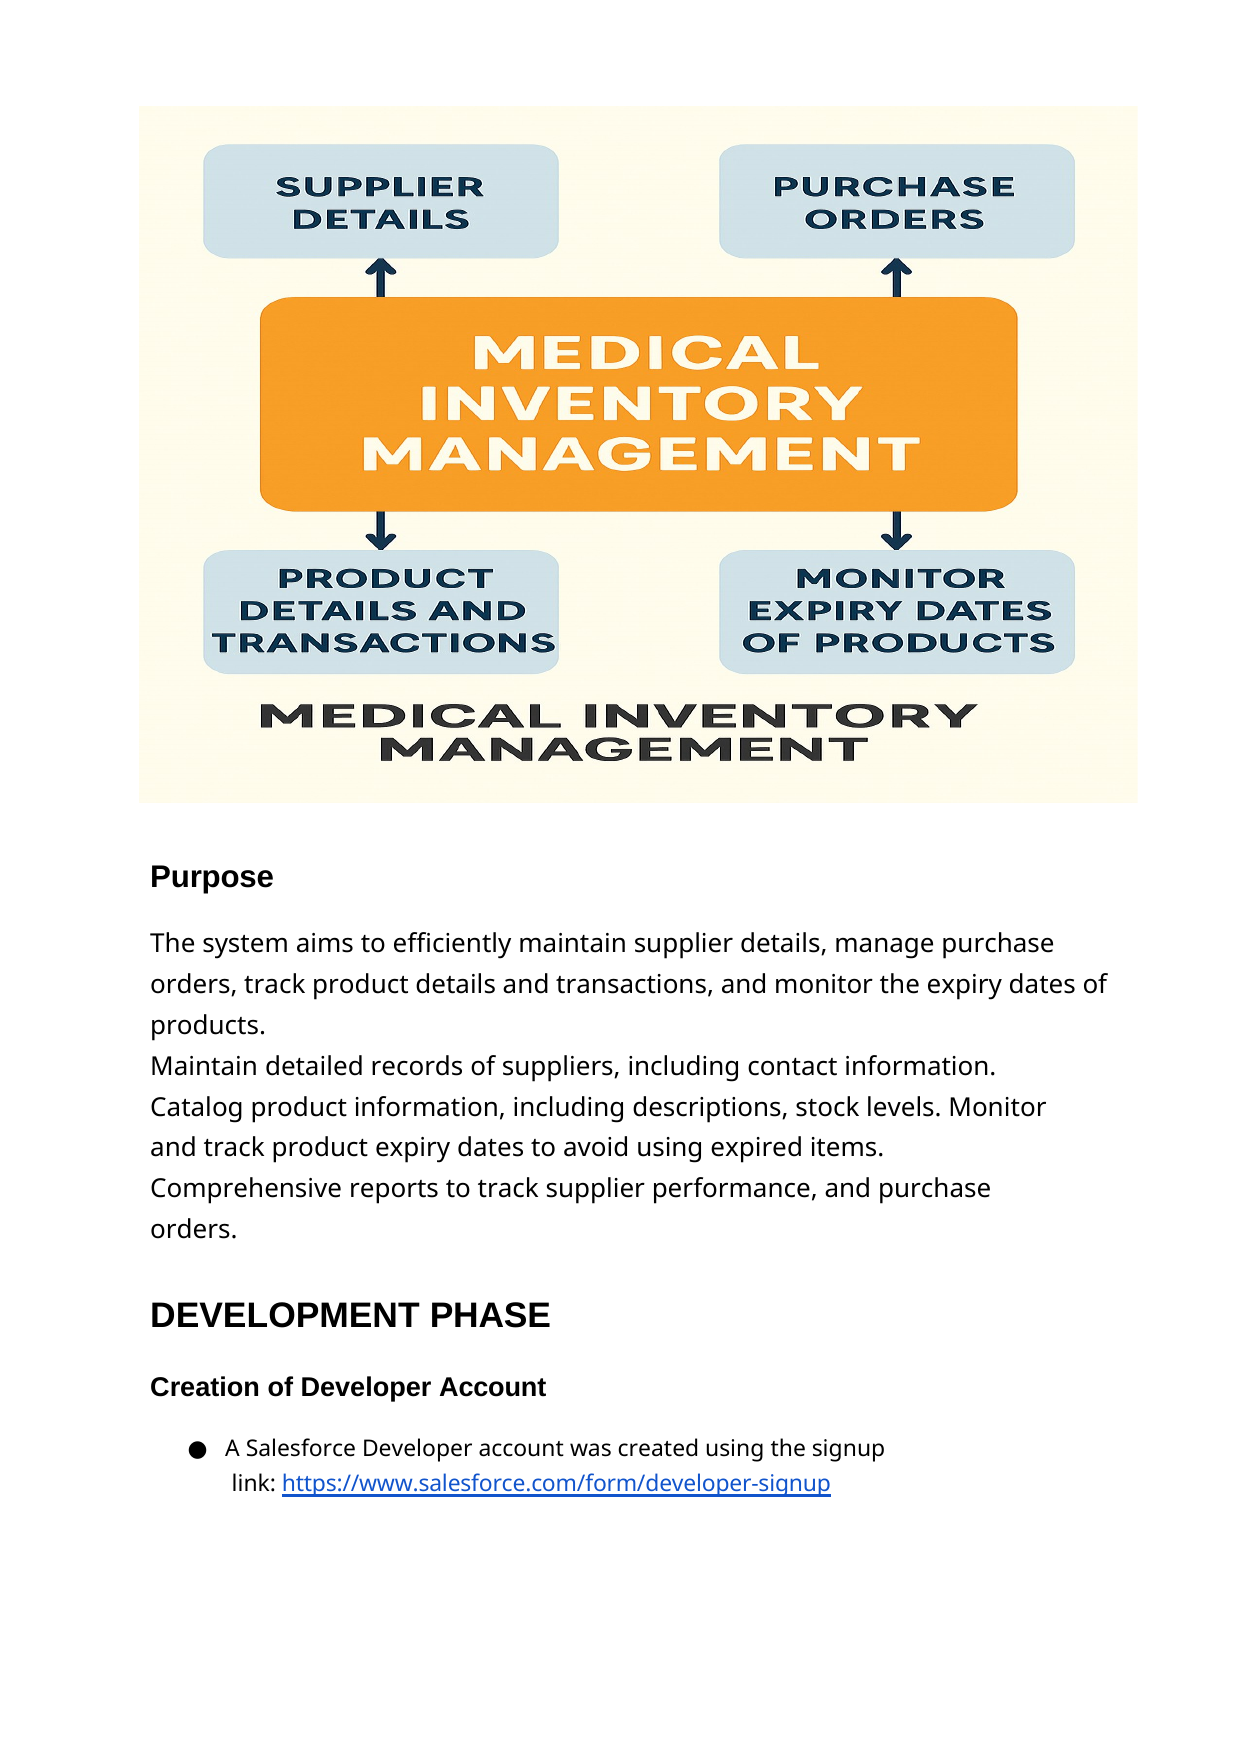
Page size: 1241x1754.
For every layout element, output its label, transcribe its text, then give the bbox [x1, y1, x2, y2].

text Maintain detailed records of suppliers, including contact information. Catalog product information, including descriptions, stock levels. Monitor and track product expiry dates to avoid using expired items. Comprehensive reports to track supplier performance, and purchase orders. [150, 1047, 1078, 1246]
list A Salesforce Developer account was created using the signup link: https://www.salesforce.com/form/developer-signup [187, 1431, 901, 1499]
subtitle Creation of Developer Account [150, 1371, 1166, 1402]
subtitle Purpose [150, 858, 1166, 894]
subtitle DEVELOPMENT PHASE [150, 1294, 1166, 1335]
text The system aims to efficiently maintain supplier details, manage purchase orders, track product details and transactions, and monitor the expiry dates of products. [150, 925, 1137, 1042]
picture [139, 106, 1138, 803]
